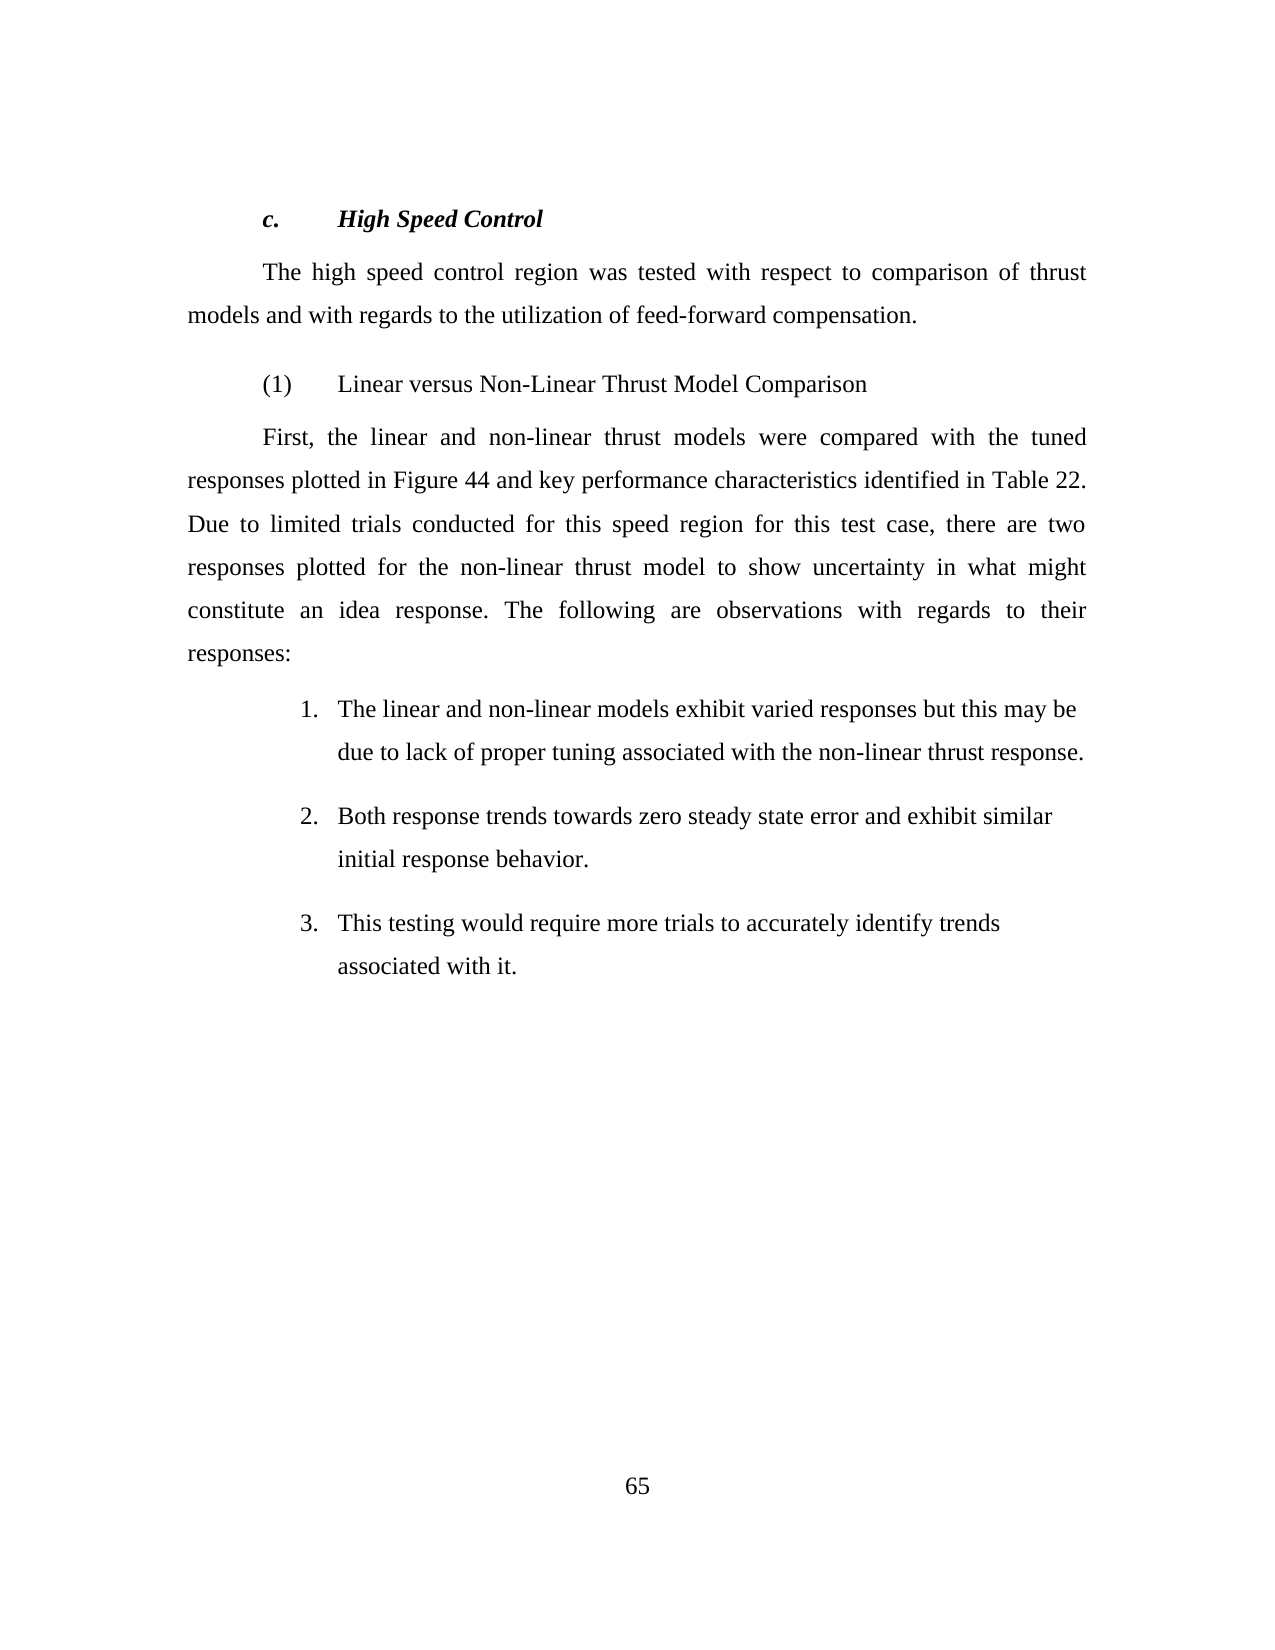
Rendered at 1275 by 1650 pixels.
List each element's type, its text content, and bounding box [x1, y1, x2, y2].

text First, the linear and non-linear thrust models were compared with the tuned responses plotted in Figure 44 and key performance characteristics identified in Table 22. Due to limited trials conducted for this speed region for this test case, there are two responses plotted for the non-linear thrust model to show uncertainty in what might constitute an idea response. The following are observations with regards to their responses: [187, 422, 1087, 667]
text The high speed control region was tested with respect to comparison of thrust models and with regards to the utilization of feed-forward compensation. [187, 257, 1087, 329]
list Both response trends towards zero steady state error and exhibit similar initial response behavior. [300, 801, 1087, 873]
list The linear and non-linear models exhibit varied responses but this may be due to lack of proper tuning associated with the non-linear thrust response. [300, 694, 1087, 766]
subtitle Linear versus Non-Linear Thrust Model Comparison [262, 369, 1087, 397]
subtitle High Speed Control [262, 204, 1087, 232]
list This testing would require more trials to accurately identify trends associated with it. [300, 908, 1087, 980]
